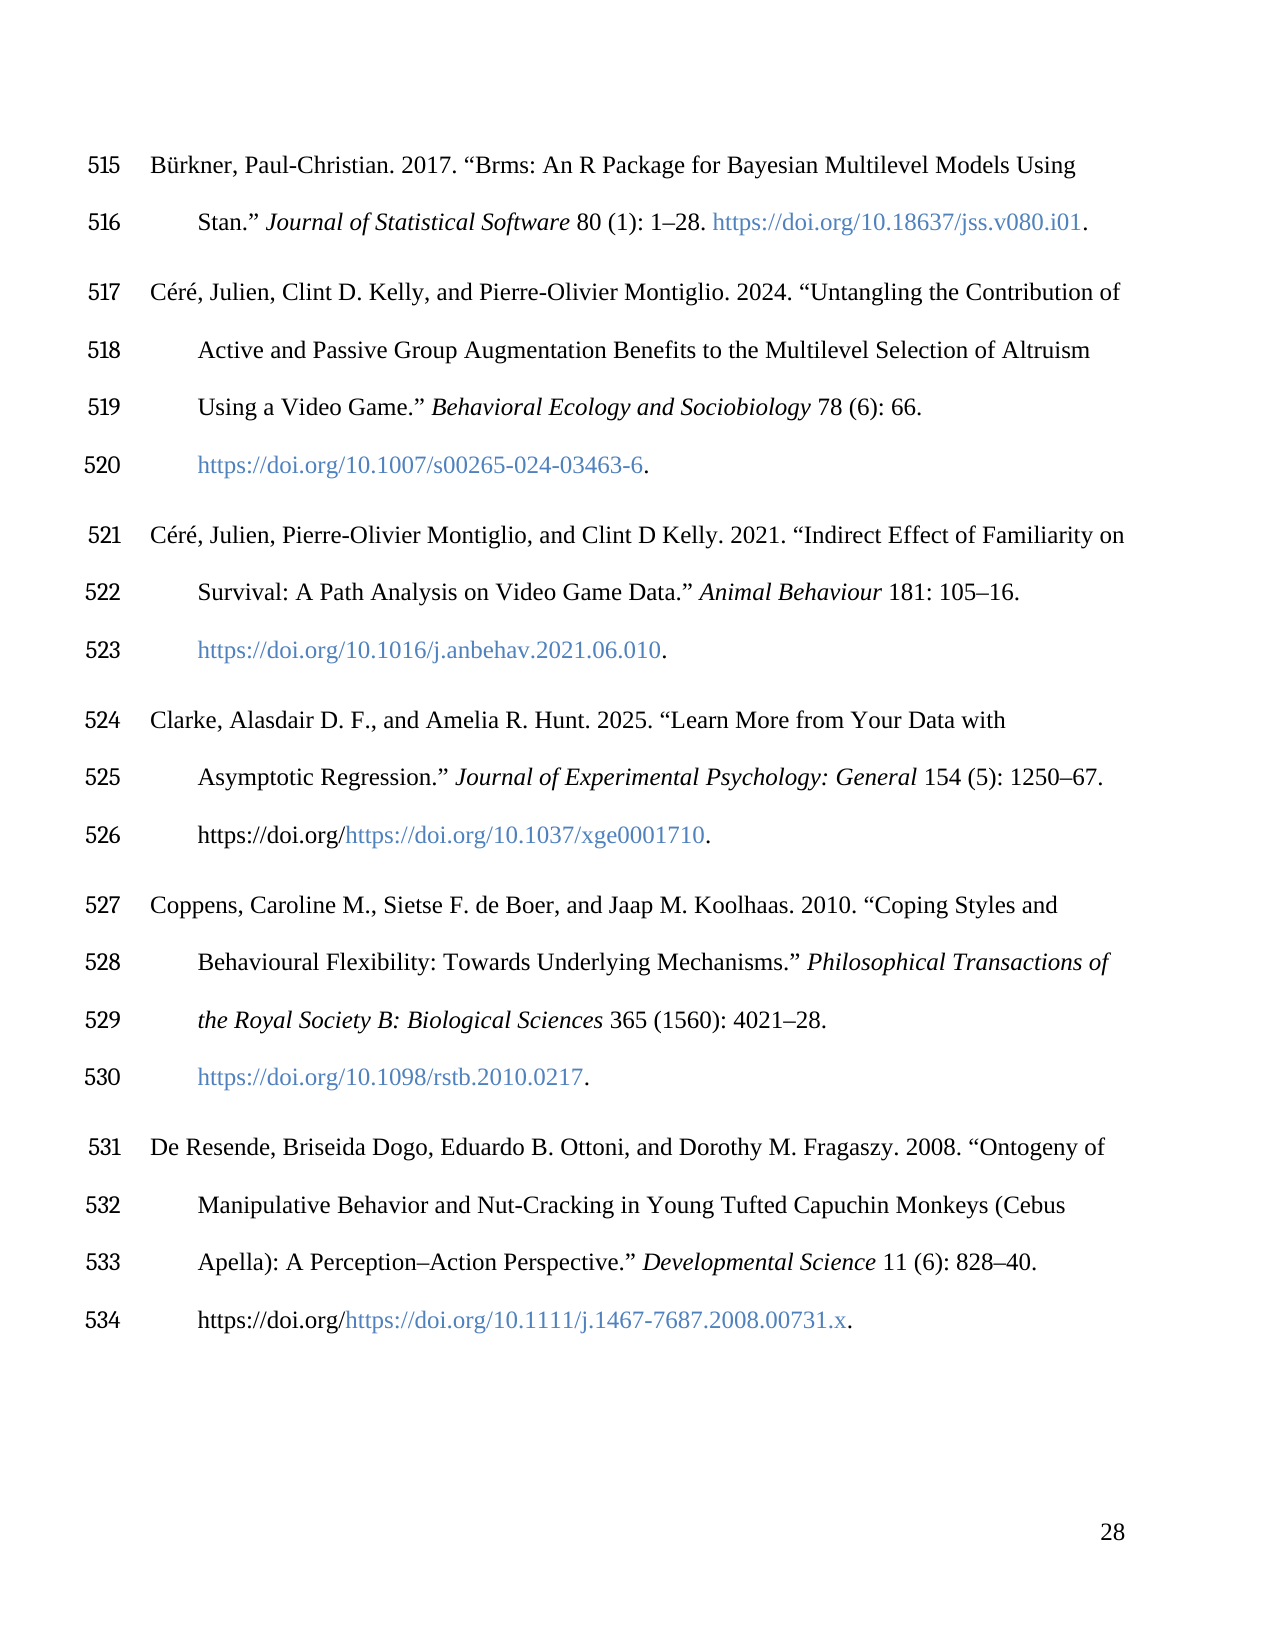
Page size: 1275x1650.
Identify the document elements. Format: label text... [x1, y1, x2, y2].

text Céré, Julien, Clint D. Kelly, and Pierre-Olivier Montiglio. 2024. “Untangling the Contribution of Active and Passive Group Augmentation Benefits to the Multilevel Selection of Altruism Using a Video Game.” Behavioral Ecology and Sociobiology 78 (6): 66. https://doi.org/10.1007/s00265-024-03463-6. [150, 277, 1125, 479]
text Bürkner, Paul-Christian. 2017. “Brms: An R Package for Bayesian Multilevel Models Using Stan.” Journal of Statistical Software 80 (1): 1–28. https://doi.org/10.18637/jss.v080.i01. [150, 150, 1125, 236]
text Coppens, Caroline M., Sietse F. de Boer, and Jaap M. Koolhaas. 2010. “Coping Styles and Behavioural Flexibility: Towards Underlying Mechanisms.” Philosophical Transactions of the Royal Society B: Biological Sciences 365 (1560): 4021–28. https://doi.org/10.1098/rstb.2010.0217. [150, 890, 1125, 1091]
text Clarke, Alasdair D. F., and Amelia R. Hunt. 2025. “Learn More from Your Data with Asymptotic Regression.” Journal of Experimental Psychology: General 154 (5): 1250–67. https://doi.org/https://doi.org/10.1037/xge0001710. [150, 705, 1125, 849]
text De Resende, Briseida Dogo, Eduardo B. Ottoni, and Dorothy M. Fragaszy. 2008. “Ontogeny of Manipulative Behavior and Nut-Cracking in Young Tufted Capuchin Monkeys (Cebus Apella): A Perception–Action Perspective.” Developmental Science 11 (6): 828–40. https://doi.org/https://doi.org/10.1111/j.1467-7687.2008.00731.x. [150, 1132, 1125, 1334]
text Céré, Julien, Pierre-Olivier Montiglio, and Clint D Kelly. 2021. “Indirect Effect of Familiarity on Survival: A Path Analysis on Video Game Data.” Animal Behaviour 181: 105–16. https://doi.org/10.1016/j.anbehav.2021.06.010. [150, 520, 1125, 664]
